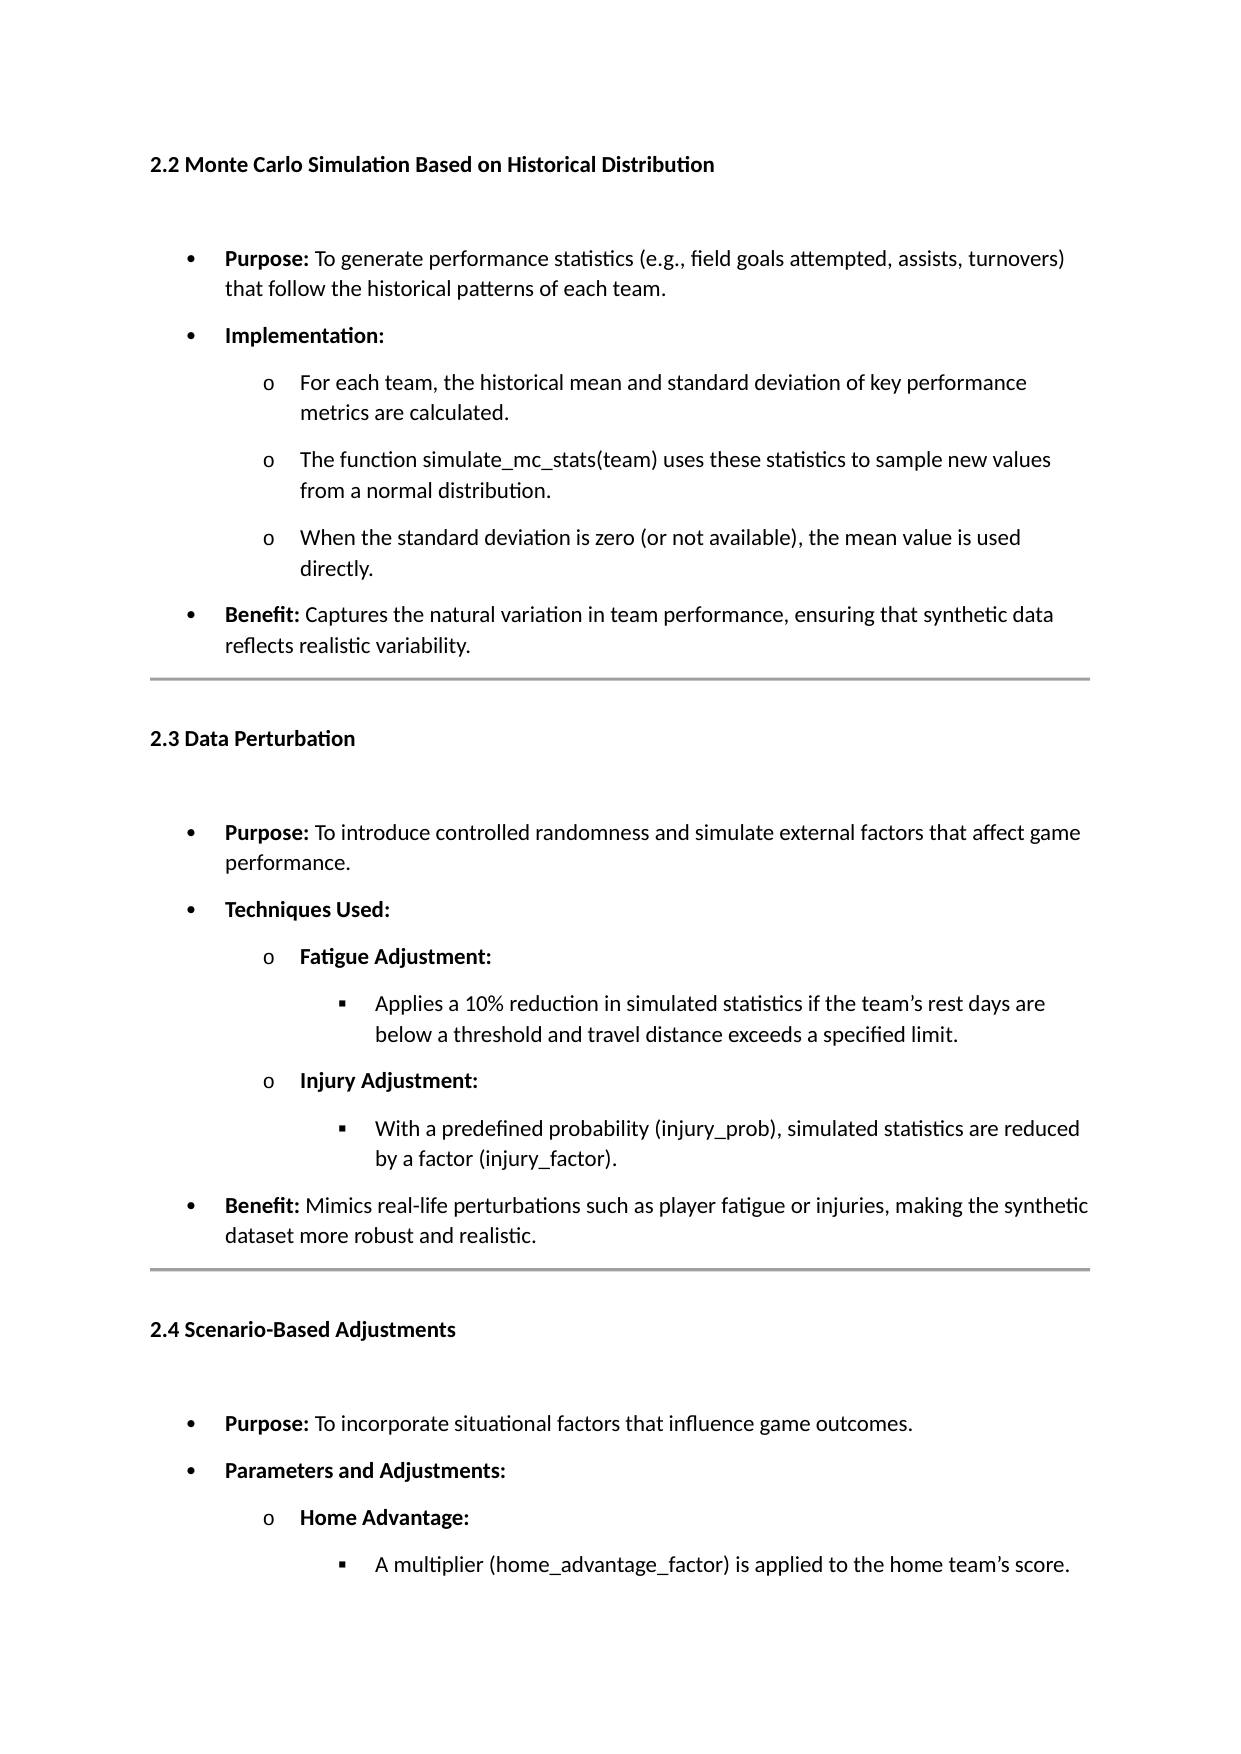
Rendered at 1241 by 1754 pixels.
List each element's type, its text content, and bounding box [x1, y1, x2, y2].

list Purpose: To incorporate situational factors that influence game outcomes. [187, 1409, 1090, 1437]
text 2.4 Scenario-Based Adjustments [150, 1315, 1090, 1343]
text 2.3 Data Perturbation [150, 724, 1090, 752]
list Parameters and Adjustments: [187, 1456, 1090, 1484]
list When the standard deviation is zero (or not available), the mean value is used directly. [262, 523, 1090, 582]
list For each team, the historical mean and standard deviation of key performance metrics are calculated. [262, 368, 1090, 426]
list The function simulate_mc_stats(team) uses these statistics to sample new values from a normal distribution. [262, 445, 1090, 504]
list Benefit: Mimics real-life perturbations such as player fatigue or injuries, making the synthetic dataset more robust and realistic. [187, 1191, 1090, 1249]
list Injury Adjustment: [262, 1067, 1090, 1095]
list Home Advantage: [262, 1503, 1090, 1531]
list A multiplier (home_advantage_factor) is applied to the home team’s score. [337, 1550, 1090, 1578]
list Applies a 10% reduction in simulated statistics if the team’s rest days are below a threshold and travel distance exceeds a specified limit. [337, 989, 1090, 1048]
list With a predefined probability (injury_prob), simulated statistics are reduced by a factor (injury_factor). [337, 1114, 1090, 1172]
list Fatigue Adjustment: [262, 942, 1090, 971]
list Implementation: [187, 321, 1090, 349]
list Purpose: To introduce controlled randomness and simulate external factors that affect game performance. [187, 818, 1090, 876]
list Benefit: Captures the natural variation in team performance, ensuring that synthetic data reflects realistic variability. [187, 601, 1090, 659]
text 2.2 Monte Carlo Simulation Based on Historical Distribution [150, 150, 1090, 178]
list Techniques Used: [187, 895, 1090, 923]
list Purpose: To generate performance statistics (e.g., field goals attempted, assists, turnovers) that follow the historical patterns of each team. [187, 244, 1090, 302]
